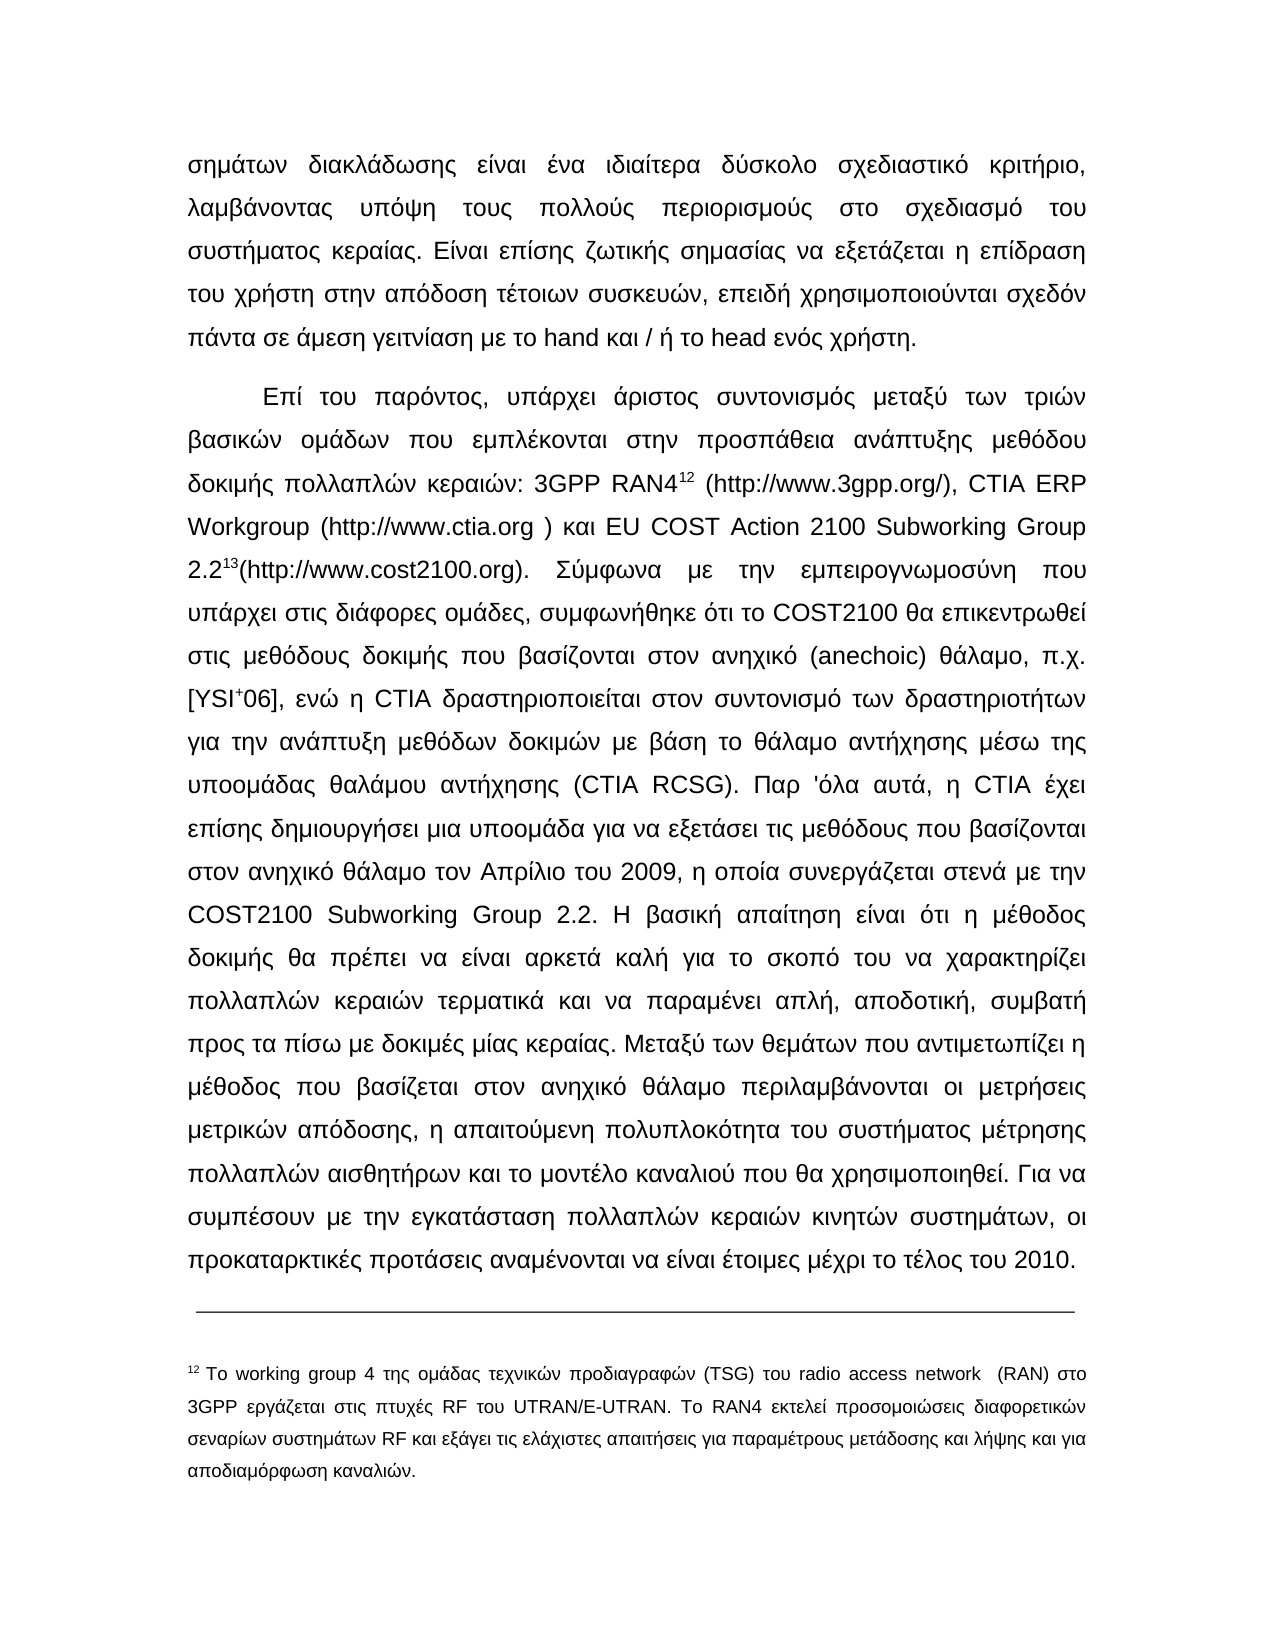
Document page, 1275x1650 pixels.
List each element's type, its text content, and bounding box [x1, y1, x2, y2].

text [187, 150, 1087, 351]
text 12 Το working group 4 της ομάδας τεχνικών προδιαγραφών (TSG) του radio access network (RAN) στο 3GPP εργάζεται στις πτυχές RF του UTRAN/E-UTRAN. Το RAN4 εκτελεί προσομοιώσεις διαφορετικών σεναρίων συστημάτων RF και εξάγει τις ελάχιστες απαιτήσεις για παραμέτρους μετάδοσης και λήψης και για αποδιαμόρφωση καναλιών. [187, 1363, 1087, 1482]
text Επί του παρόντος, υπάρχει άριστος συντονισμός μεταξύ των τριών βασικών ομάδων που εμπλέκονται στην προσπάθεια ανάπτυξης μεθόδου δοκιμής πολλαπλών κεραιών: 3GPP RAN412 (http://www.3gpp.org/), CTIA ERP Workgroup (http://www.ctia.org ) και EU COST Action 2100 Subworking Group 2.213(http://www.cost2100.org). Σύμφωνα με την εμπειρογνωμοσύνη που υπάρχει στις διάφορες ομάδες, συμφωνήθηκε ότι το COST2100 θα επικεντρωθεί στις μεθόδους δοκιμής που βασίζονται στον ανηχικό (anechoic) θάλαμο, π.χ. [YSI+06], ενώ η CTIA δραστηριοποιείται στον συντονισμό των δραστηριοτήτων για την ανάπτυξη μεθόδων δοκιμών με βάση το θάλαμο αντήχησης μέσω της υποομάδας θαλάμου αντήχησης (CTIA RCSG). Παρ 'όλα αυτά, η CTIA έχει επίσης δημιουργήσει μια υποομάδα για να εξετάσει τις μεθόδους που βασίζονται στον ανηχικό θάλαμο τον Απρίλιο του 2009, η οποία συνεργάζεται στενά με την COST2100 Subworking Group 2.2. Η βασική απαίτηση είναι ότι η μέθοδος δοκιμής θα πρέπει να είναι αρκετά καλή για το σκοπό του να χαρακτηρίζει πολλαπλών κεραιών τερματικά και να παραμένει απλή, αποδοτική, συμβατή προς τα πίσω με δοκιμές μίας κεραίας. Μεταξύ των θεμάτων που αντιμετωπίζει η μέθοδος που βασίζεται στον ανηχικό θάλαμο περιλαμβάνονται οι μετρήσεις μετρικών απόδοσης, η απαιτούμενη πολυπλοκότητα του συστήματος μέτρησης πολλαπλών αισθητήρων και το μοντέλο καναλιού που θα χρησιμοποιηθεί. Για να συμπέσουν με την εγκατάσταση πολλαπλών κεραιών κινητών συστημάτων, οι προκαταρκτικές προτάσεις αναμένονται να είναι έτοιμες μέχρι το τέλος του 2010. [187, 382, 1087, 1273]
picture [195, 1304, 1080, 1322]
